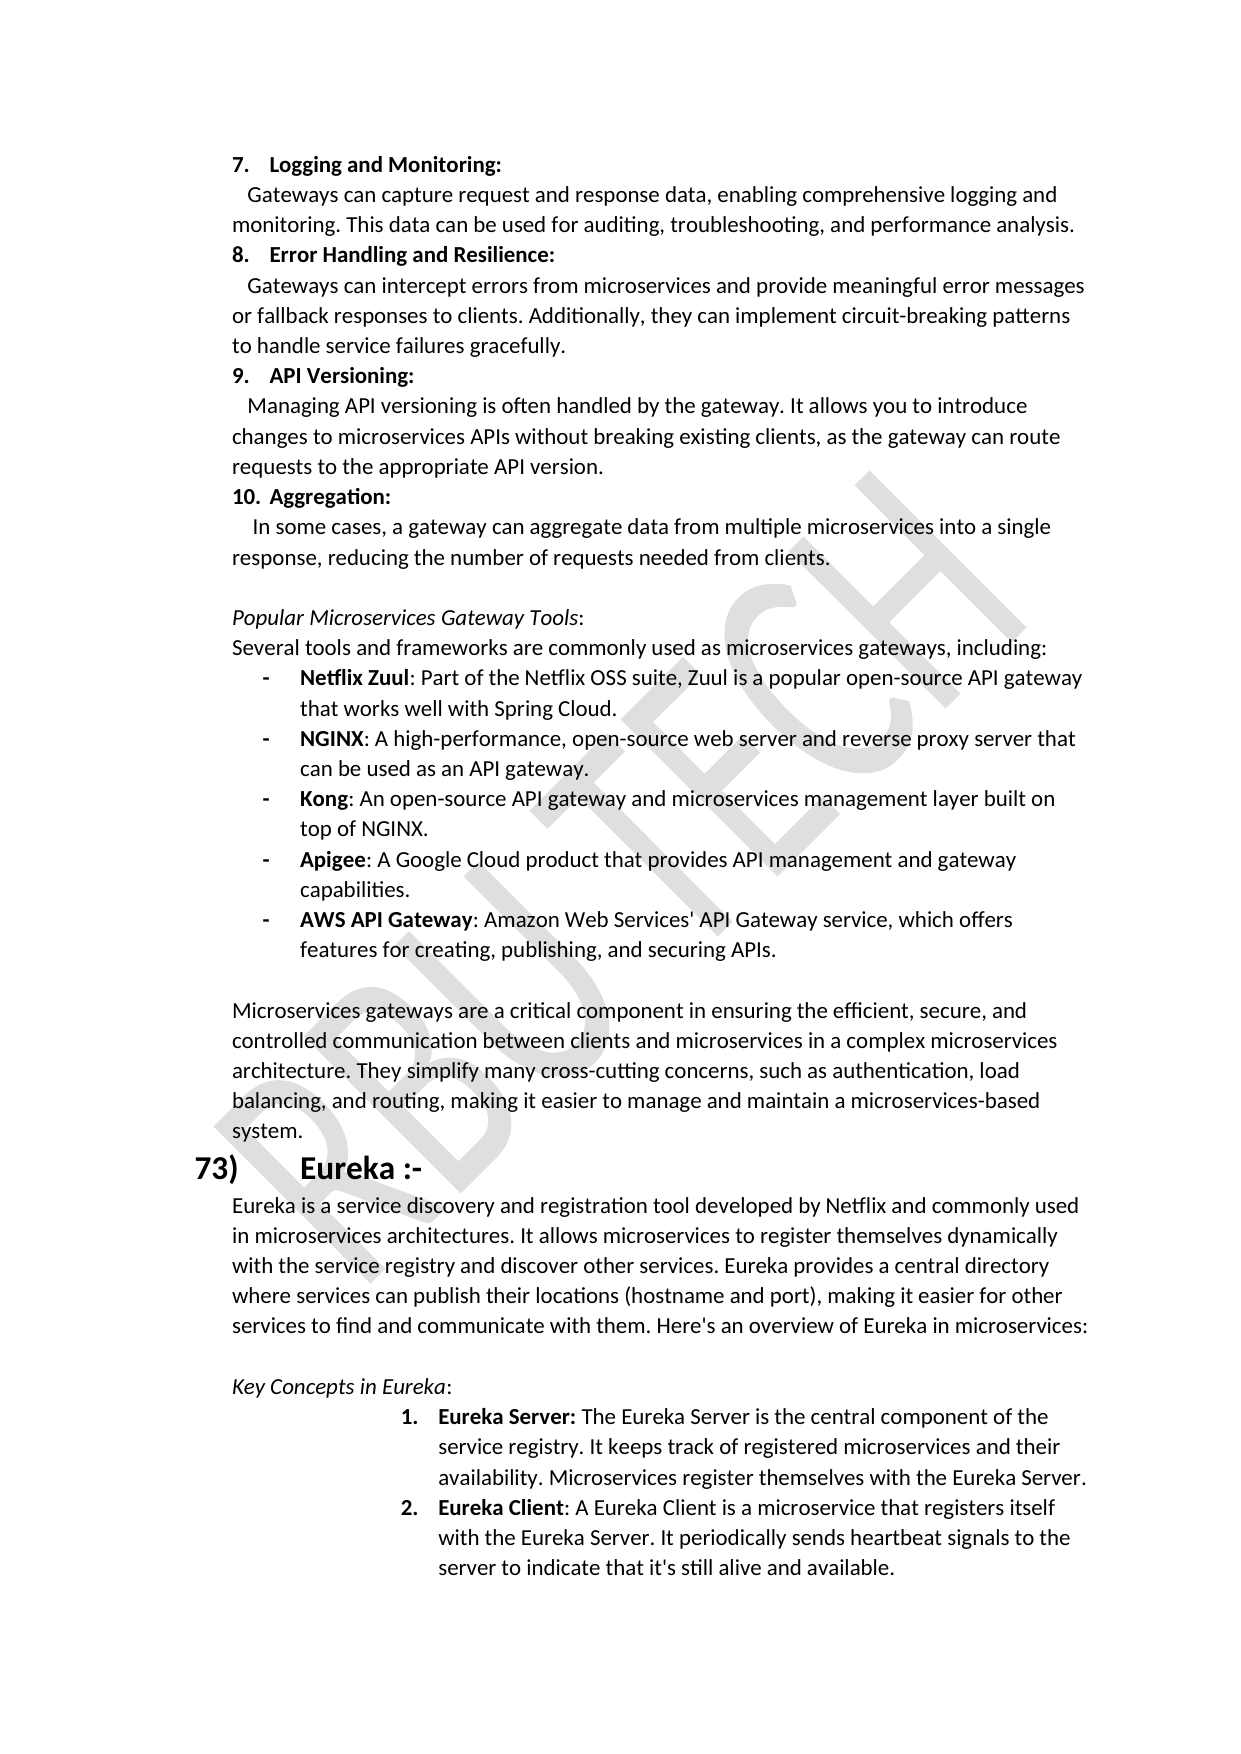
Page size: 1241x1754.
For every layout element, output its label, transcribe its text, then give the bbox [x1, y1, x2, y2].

list Gateways can intercept errors from microservices and provide meaningful error messages or fallback responses to clients. Additionally, they can implement circuit-breaking patterns to handle service failures gracefully. [232, 271, 1090, 359]
list Netflix Zuul: Part of the Netflix OSS suite, Zuul is a popular open-source API gateway that works well with Spring Cloud. [262, 663, 1090, 722]
list Eureka Client: A Eureka Client is a microservice that registers itself with the Eureka Server. It periodically sends heartbeat signals to the server to indicate that it's still alive and available. [401, 1493, 1090, 1581]
list Microservices gateways are a critical component in ensuring the efficient, secure, and controlled communication between clients and microservices in a complex microservices architecture. They simplify many cross-cutting concerns, such as authentication, load balancing, and routing, making it easier to manage and maintain a microservices-based system. [232, 996, 1090, 1145]
list AWS API Gateway: Amazon Web Services' API Gateway service, which offers features for creating, publishing, and securing APIs. [262, 905, 1090, 963]
list Several tools and frameworks are commonly used as microservices gateways, including: [232, 633, 1090, 661]
list In some cases, a gateway can aggregate data from multiple microservices into a single response, reducing the number of requests needed from clients. [232, 512, 1090, 571]
list Key Concepts in Eureka: [232, 1372, 1090, 1400]
list Popular Microservices Gateway Tools: [232, 603, 1090, 631]
list Managing API versioning is often handled by the gateway. It allows you to introduce changes to microservices APIs without breaking existing clients, as the gateway can route requests to the appropriate API version. [232, 392, 1090, 480]
list NGINX: A high-performance, open-source web server and reverse proxy server that can be used as an API gateway. [262, 724, 1090, 782]
list Gateways can capture request and response data, enabling comprehensive logging and monitoring. This data can be used for auditing, troubleshooting, and performance analysis. [232, 180, 1090, 238]
list Error Handling and Resilience: [232, 241, 1090, 269]
list Eureka Server: The Eureka Server is the central component of the service registry. It keeps track of registered microservices and their availability. Microservices register themselves with the Eureka Server. [401, 1402, 1090, 1491]
list API Versioning: [232, 361, 1090, 389]
list Eureka is a service discovery and registration tool developed by Netflix and commonly used in microservices architectures. It allows microservices to register themselves dynamically with the service registry and discover other services. Eureka provides a central directory where services can publish their locations (hostname and port), making it easier for other services to find and communicate with them. Here's an overview of Eureka in microservices: [232, 1191, 1090, 1340]
list Logging and Monitoring: [232, 150, 1090, 178]
list Apigee: A Google Cloud product that provides API management and gateway capabilities. [262, 845, 1090, 903]
list Kong: An open-source API gateway and microservices management layer built on top of NGINX. [262, 784, 1090, 843]
list Eureka :- [194, 1147, 1090, 1188]
list Aggregation: [232, 482, 1090, 510]
